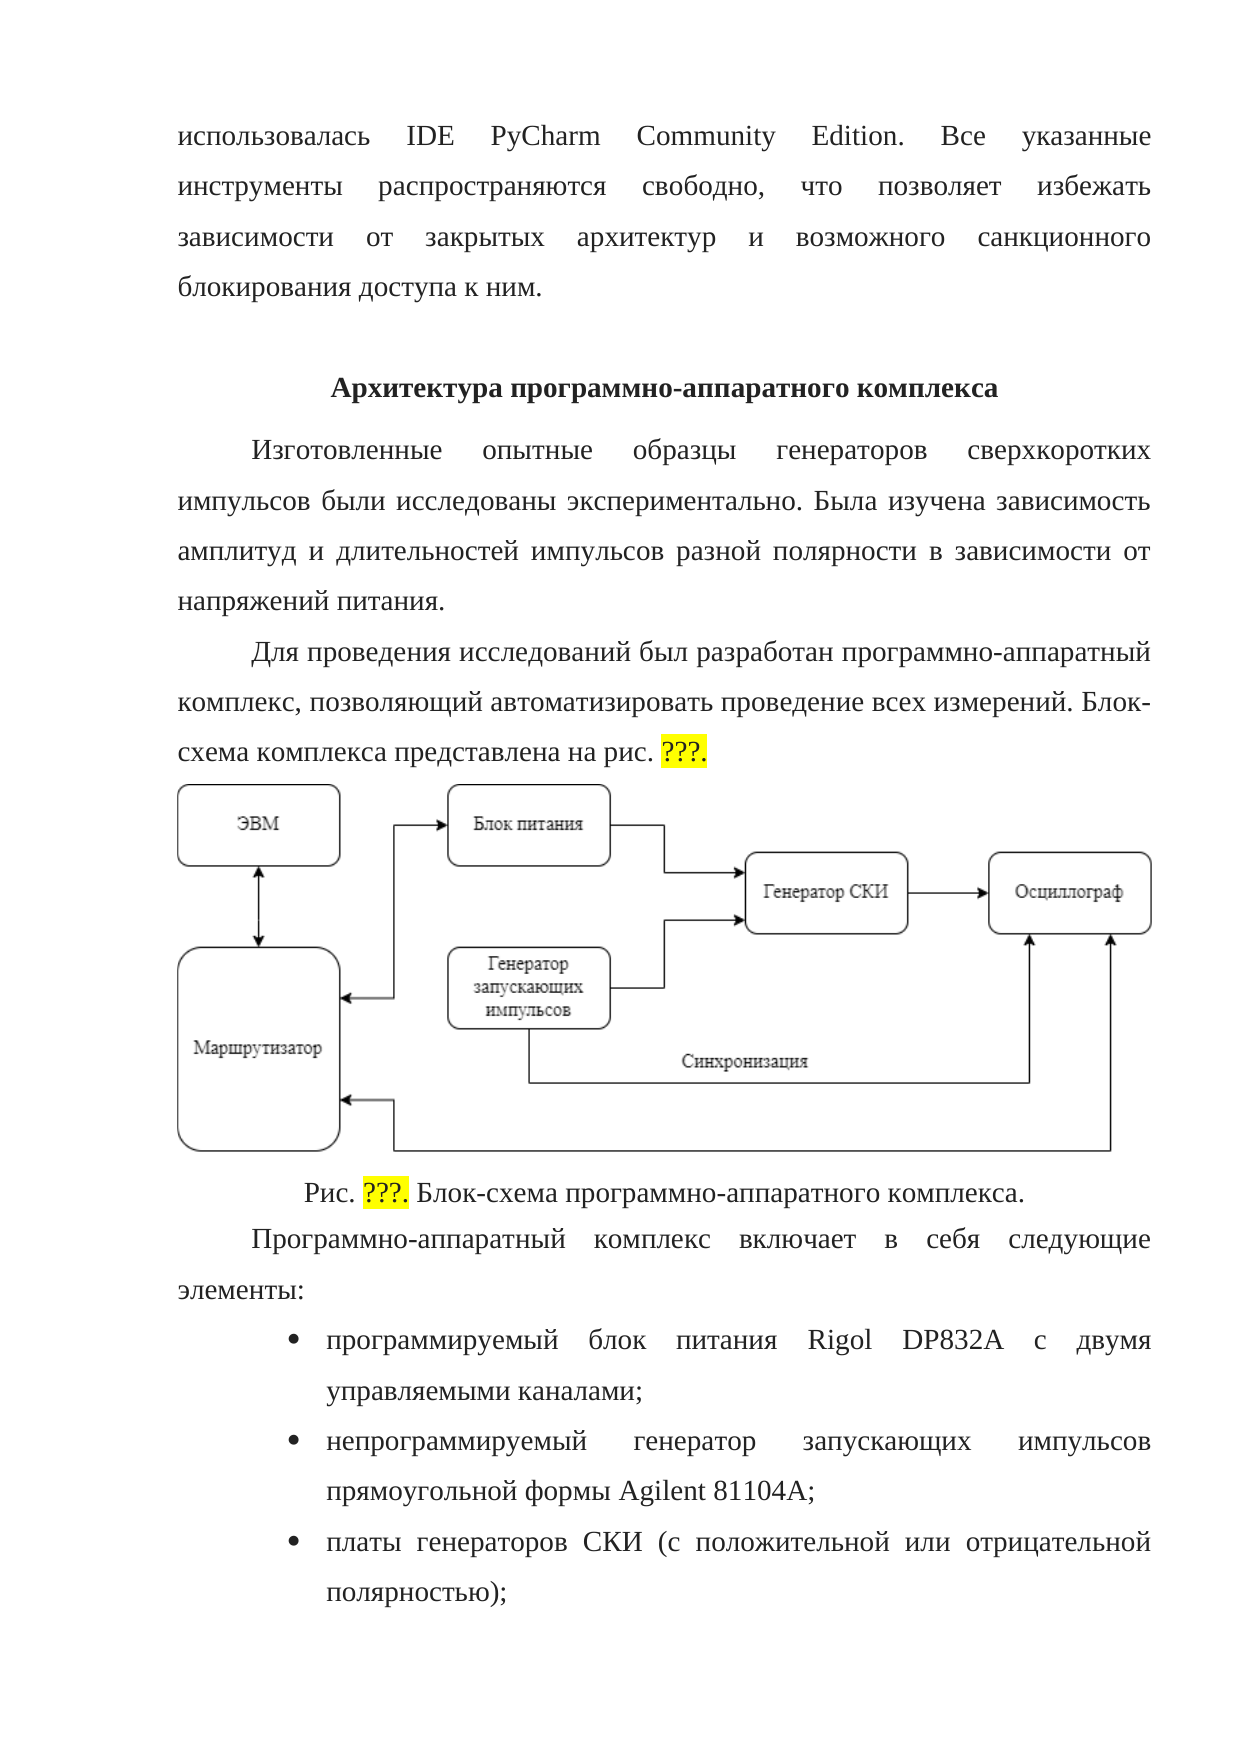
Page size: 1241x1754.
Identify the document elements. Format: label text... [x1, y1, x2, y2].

list платы генераторов СКИ (с положительной или отрицательной полярностью); [288, 1524, 1152, 1608]
text Рис. ???. Блок-схема программно-аппаратного комплекса. [409, 1176, 1152, 1209]
subtitle Архитектура программно-аппаратного комплекса [177, 370, 1152, 403]
text Для проведения исследований был разработан программно-аппаратный комплекс, позволяющий автоматизировать проведение всех измерений. Блок-схема комплекса представлена на рис. ???. [177, 634, 1152, 768]
list непрограммируемый генератор запускающих импульсов прямоугольной формы Agilent 81104A; [288, 1423, 1152, 1507]
text Рис. ???. Блок-схема программно-аппаратного комплекса. [177, 1176, 363, 1209]
picture [177, 784, 1152, 1164]
list программируемый блок питания Rigol DP832A с двумя управляемыми каналами; [288, 1322, 1152, 1406]
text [177, 118, 1152, 303]
text Изготовленные опытные образцы генераторов сверхкоротких импульсов были исследованы экспериментально. Была изучена зависимость амплитуд и длительностей импульсов разной полярности в зависимости от напряжений питания. [177, 432, 1152, 617]
text Программно-аппаратный комплекс включает в себя следующие элементы: [177, 1222, 1152, 1306]
